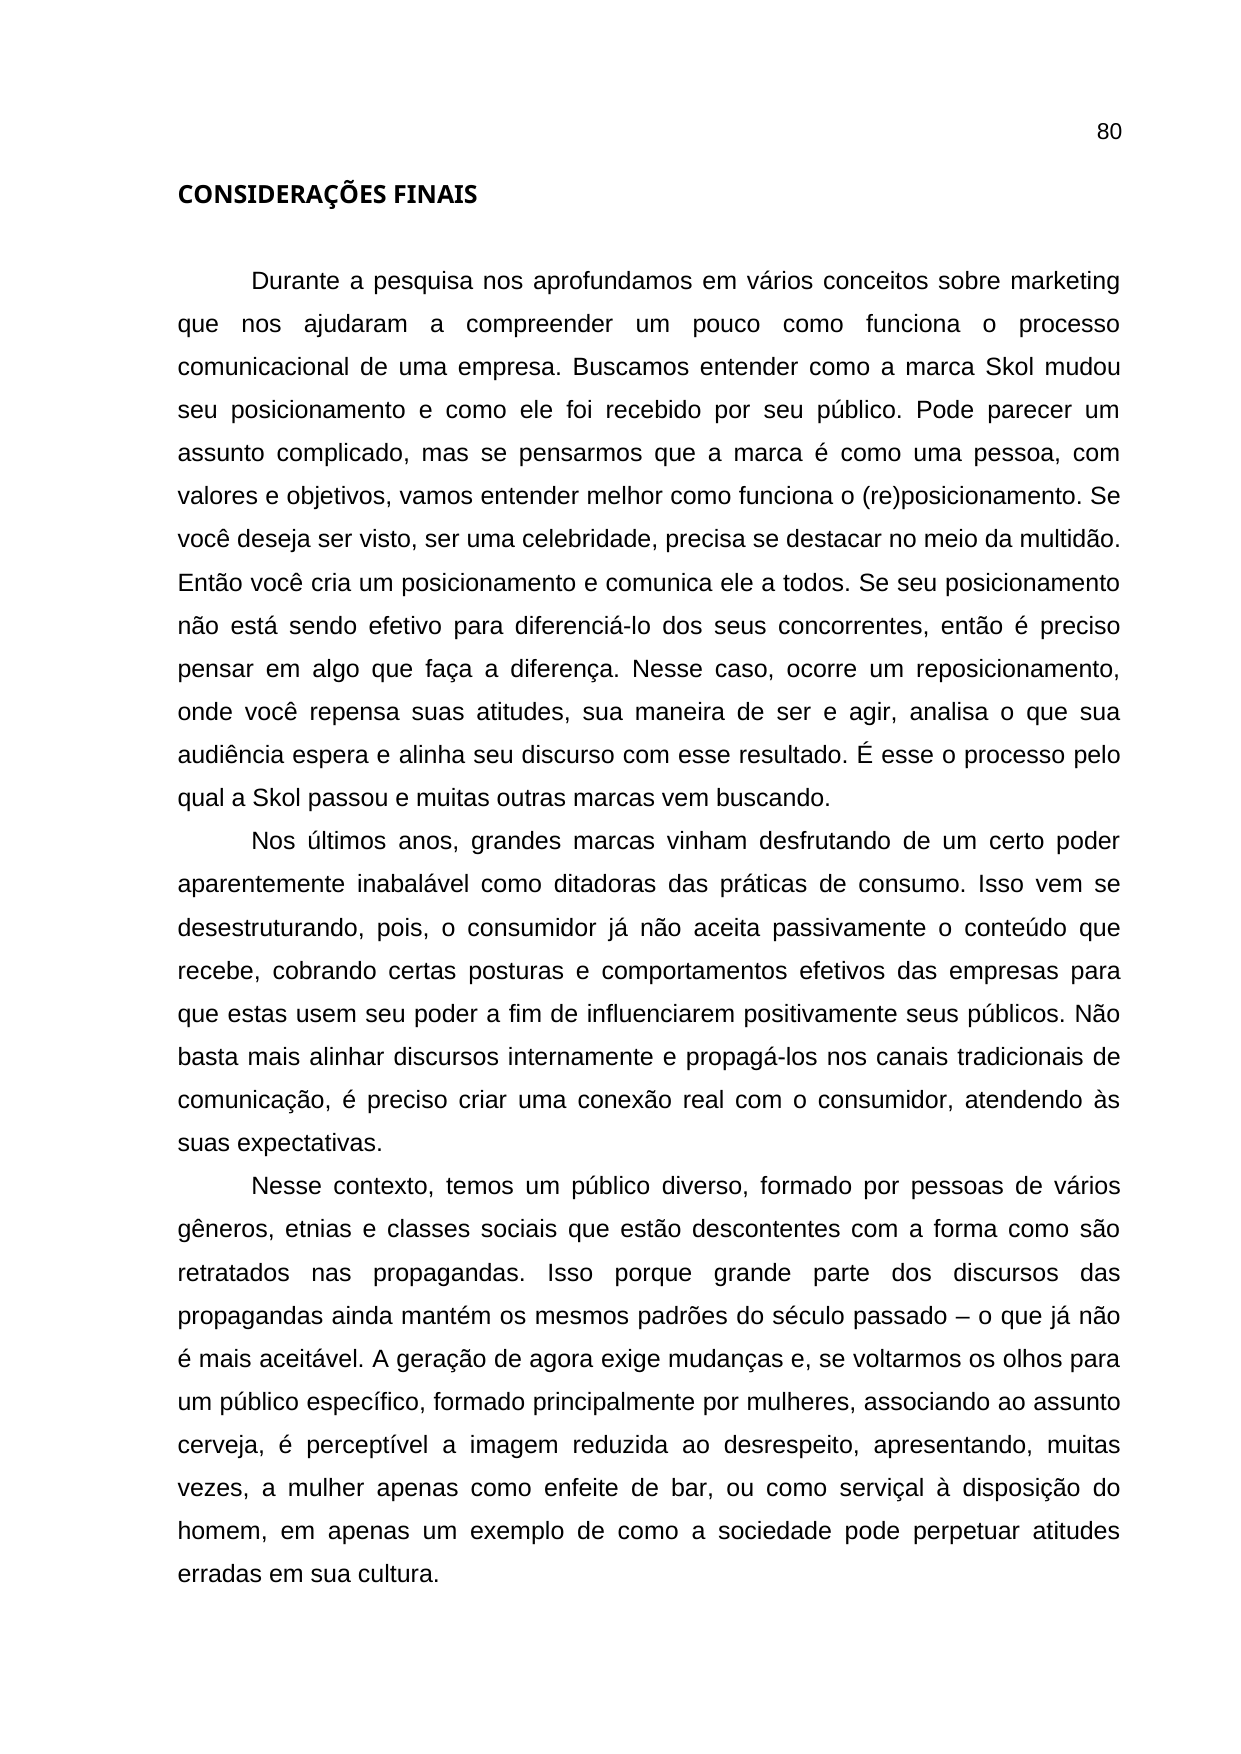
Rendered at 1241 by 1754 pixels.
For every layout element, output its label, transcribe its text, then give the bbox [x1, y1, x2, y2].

subtitle considerações finais [177, 177, 1122, 211]
text Nesse contexto, temos um público diverso, formado por pessoas de vários gêneros, etnias e classes sociais que estão descontentes com a forma como são retratados nas propagandas. Isso porque grande parte dos discursos das propagandas ainda mantém os mesmos padrões do século passado – o que já não é mais aceitável. A geração de agora exige mudanças e, se voltarmos os olhos para um público específico, formado principalmente por mulheres, associando ao assunto cerveja, é perceptível a imagem reduzida ao desrespeito, apresentando, muitas vezes, a mulher apenas como enfeite de bar, ou como serviçal à disposição do homem, em apenas um exemplo de como a sociedade pode perpetuar atitudes erradas em sua cultura. [177, 1171, 1122, 1588]
text Nos últimos anos, grandes marcas vinham desfrutando de um certo poder aparentemente inabalável como ditadoras das práticas de consumo. Isso vem se desestruturando, pois, o consumidor já não aceita passivamente o conteúdo que recebe, cobrando certas posturas e comportamentos efetivos das empresas para que estas usem seu poder a fim de influenciarem positivamente seus públicos. Não basta mais alinhar discursos internamente e propagá-los nos canais tradicionais de comunicação, é preciso criar uma conexão real com o consumidor, atendendo às suas expectativas. [177, 826, 1122, 1157]
text Durante a pesquisa nos aprofundamos em vários conceitos sobre marketing que nos ajudaram a compreender um pouco como funciona o processo comunicacional de uma empresa. Buscamos entender como a marca Skol mudou seu posicionamento e como ele foi recebido por seu público. Pode parecer um assunto complicado, mas se pensarmos que a marca é como uma pessoa, com valores e objetivos, vamos entender melhor como funciona o (re)posicionamento. Se você deseja ser visto, ser uma celebridade, precisa se destacar no meio da multidão. Então você cria um posicionamento e comunica ele a todos. Se seu posicionamento não está sendo efetivo para diferenciá-lo dos seus concorrentes, então é preciso pensar em algo que faça a diferença. Nesse caso, ocorre um reposicionamento, onde você repensa suas atitudes, sua maneira de ser e agir, analisa o que sua audiência espera e alinha seu discurso com esse resultado. É esse o processo pelo qual a Skol passou e muitas outras marcas vem buscando. [177, 266, 1122, 812]
